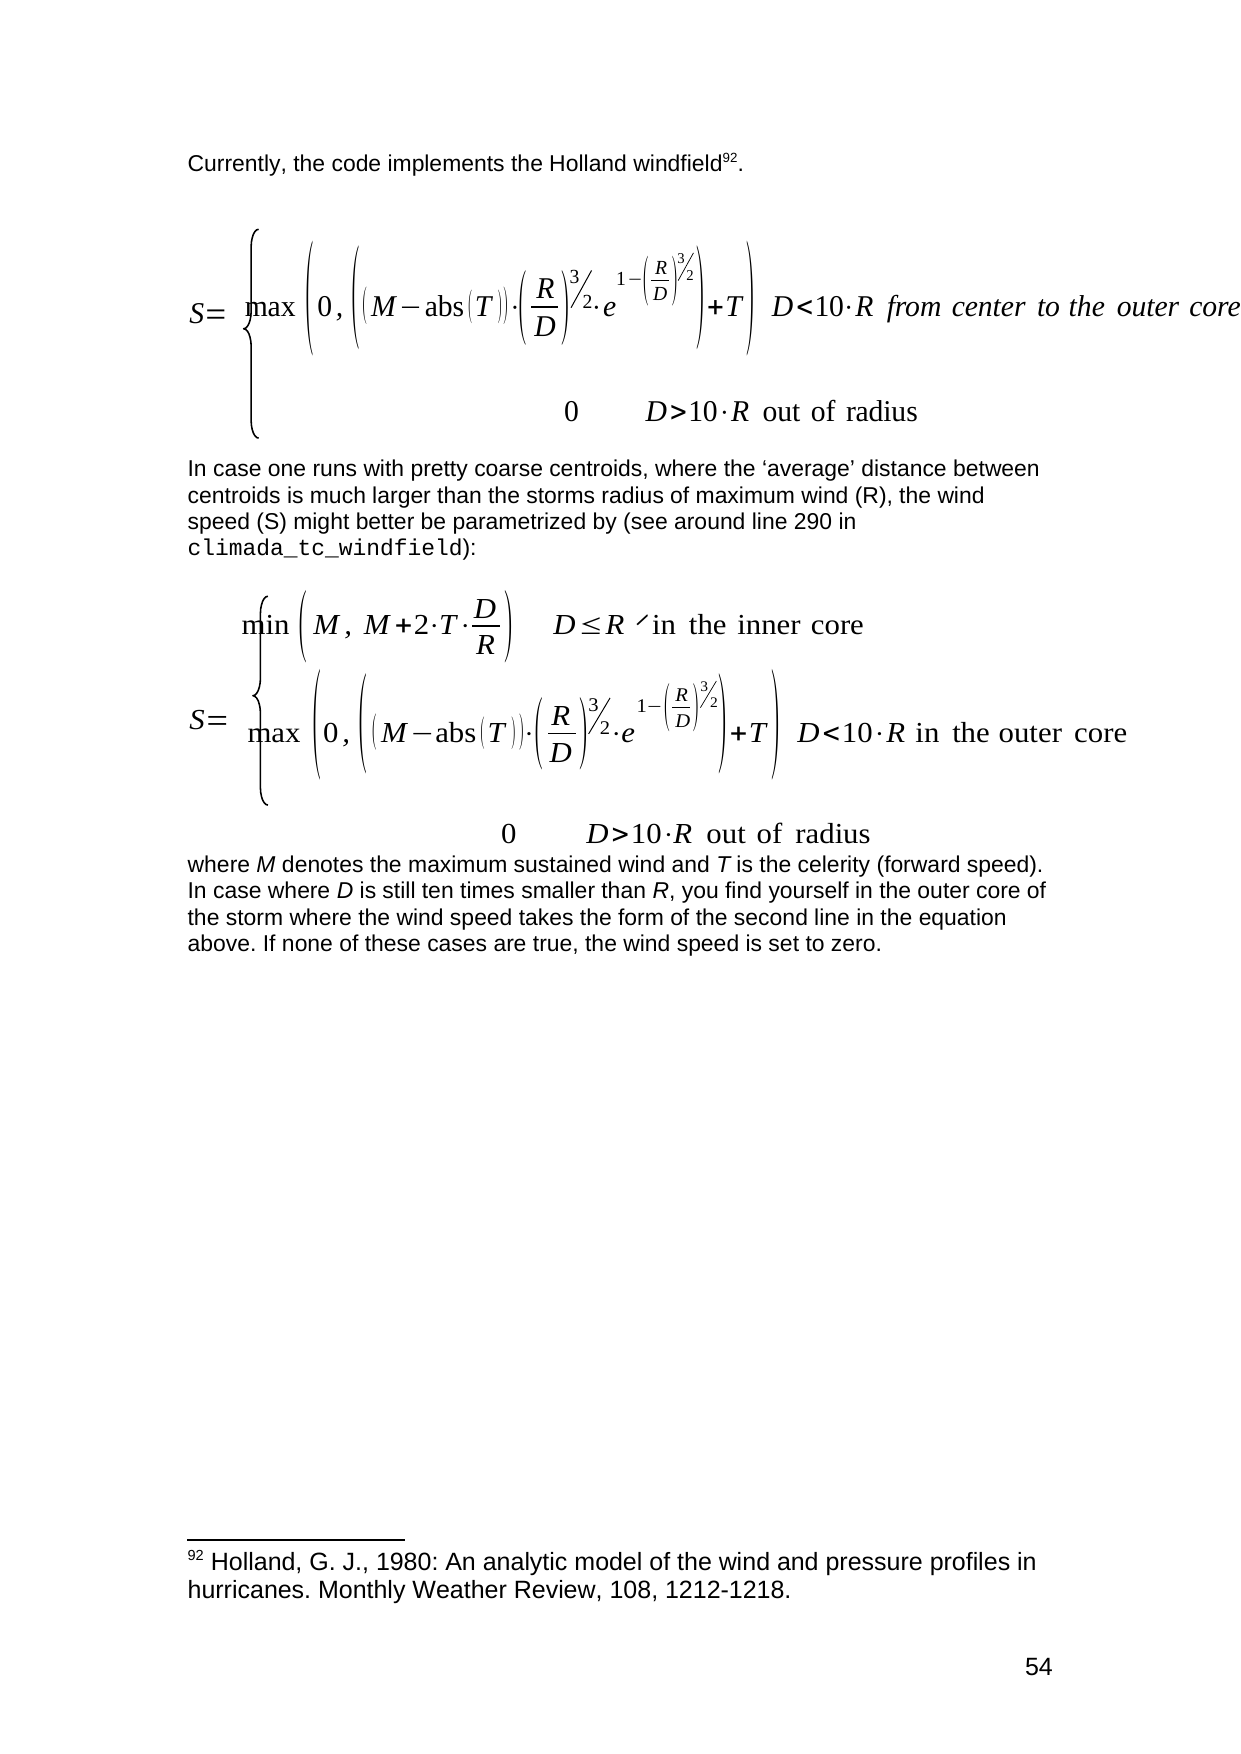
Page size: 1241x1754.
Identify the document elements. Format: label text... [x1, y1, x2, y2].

text In case one runs with pretty coarse centroids, where the ‘average’ distance between centroids is much larger than the storms radius of maximum wind (R), the wind speed (S) might better be parametrized by (see around line 290 in climada_tc_windfield): [187, 455, 1053, 563]
text Currently, the code implements the Holland windfield. [187, 150, 1053, 176]
text where M denotes the maximum sustained wind and T is the celerity (forward speed). In case where D is still ten times smaller than R, you find yourself in the outer core of the storm where the wind speed takes the form of the second line in the equation above. If none of these cases are true, the wind speed is set to zero. [187, 851, 1053, 956]
